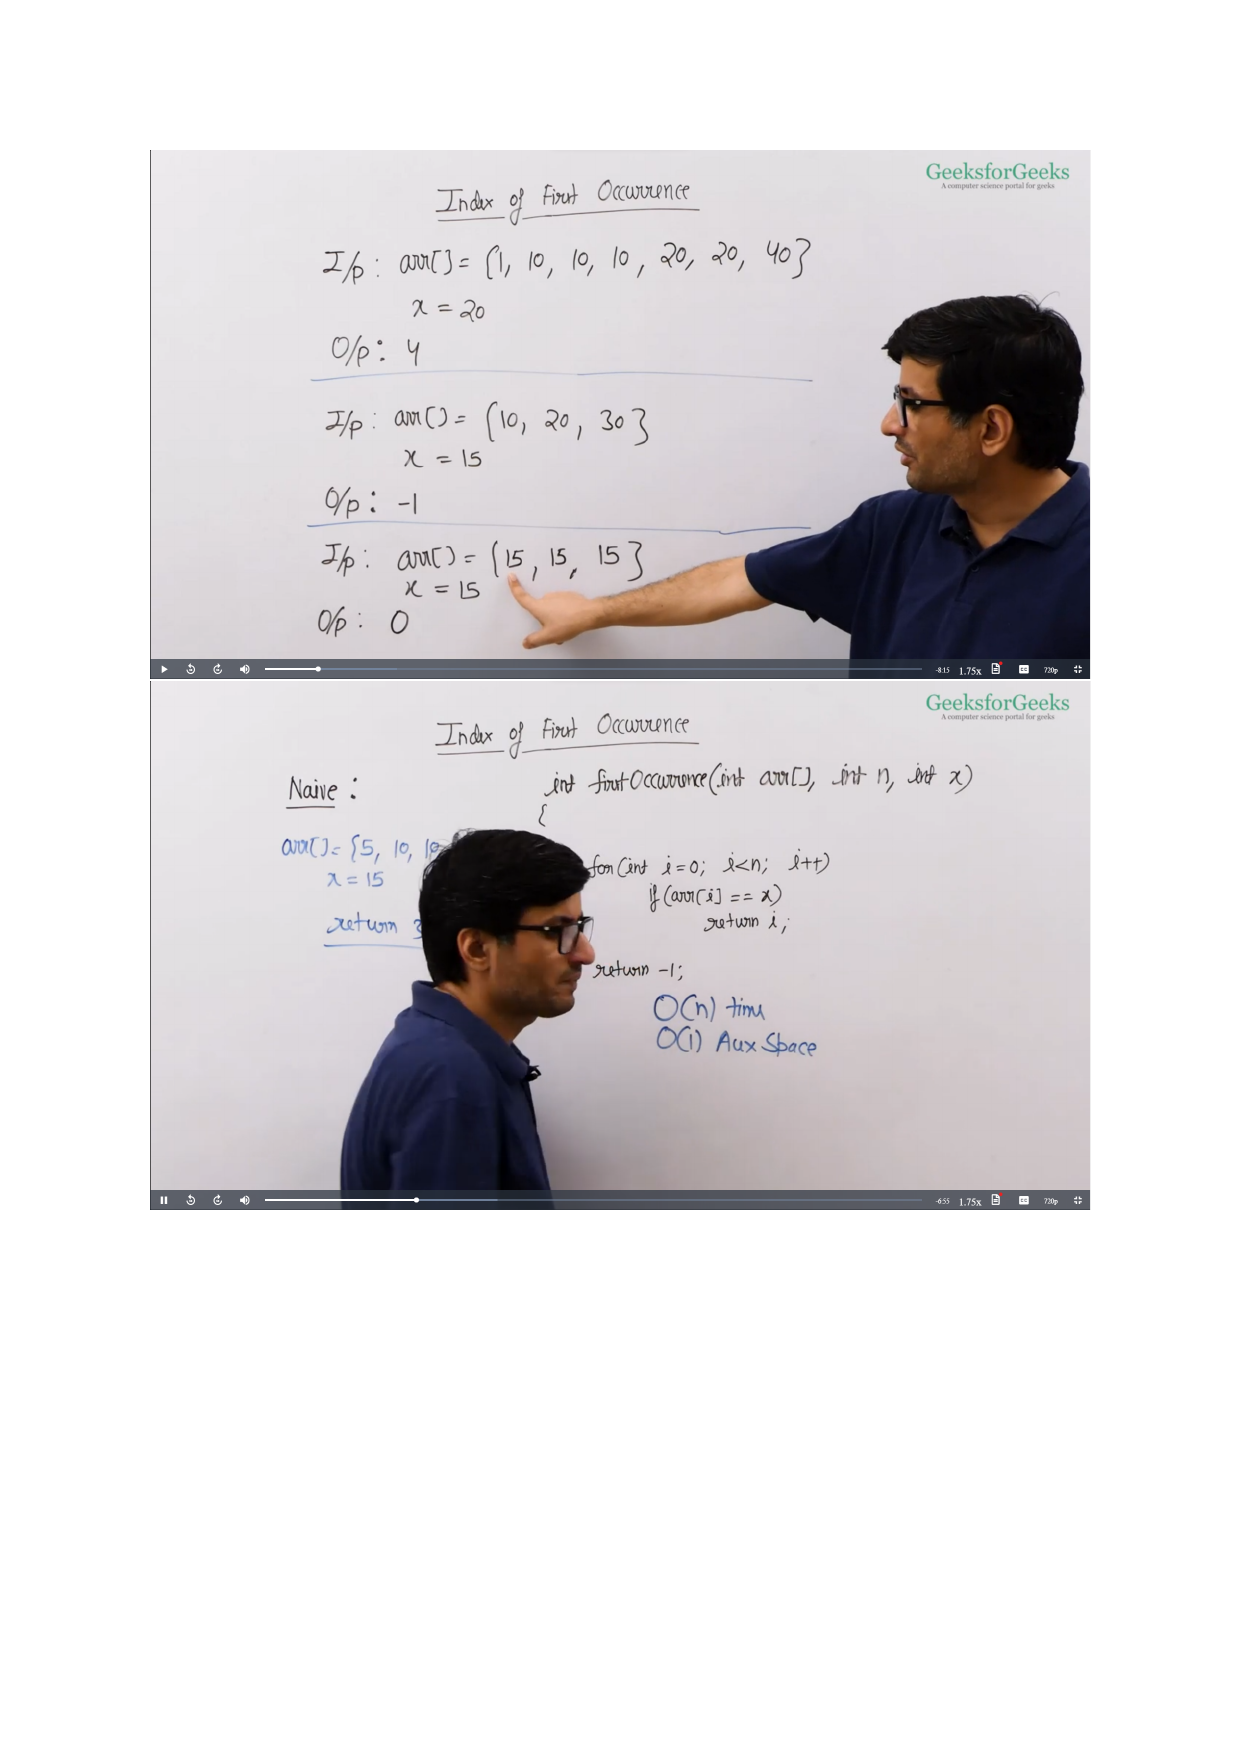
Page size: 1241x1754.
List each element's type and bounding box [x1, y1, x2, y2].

picture [150, 681, 1091, 1210]
picture [150, 150, 1091, 679]
